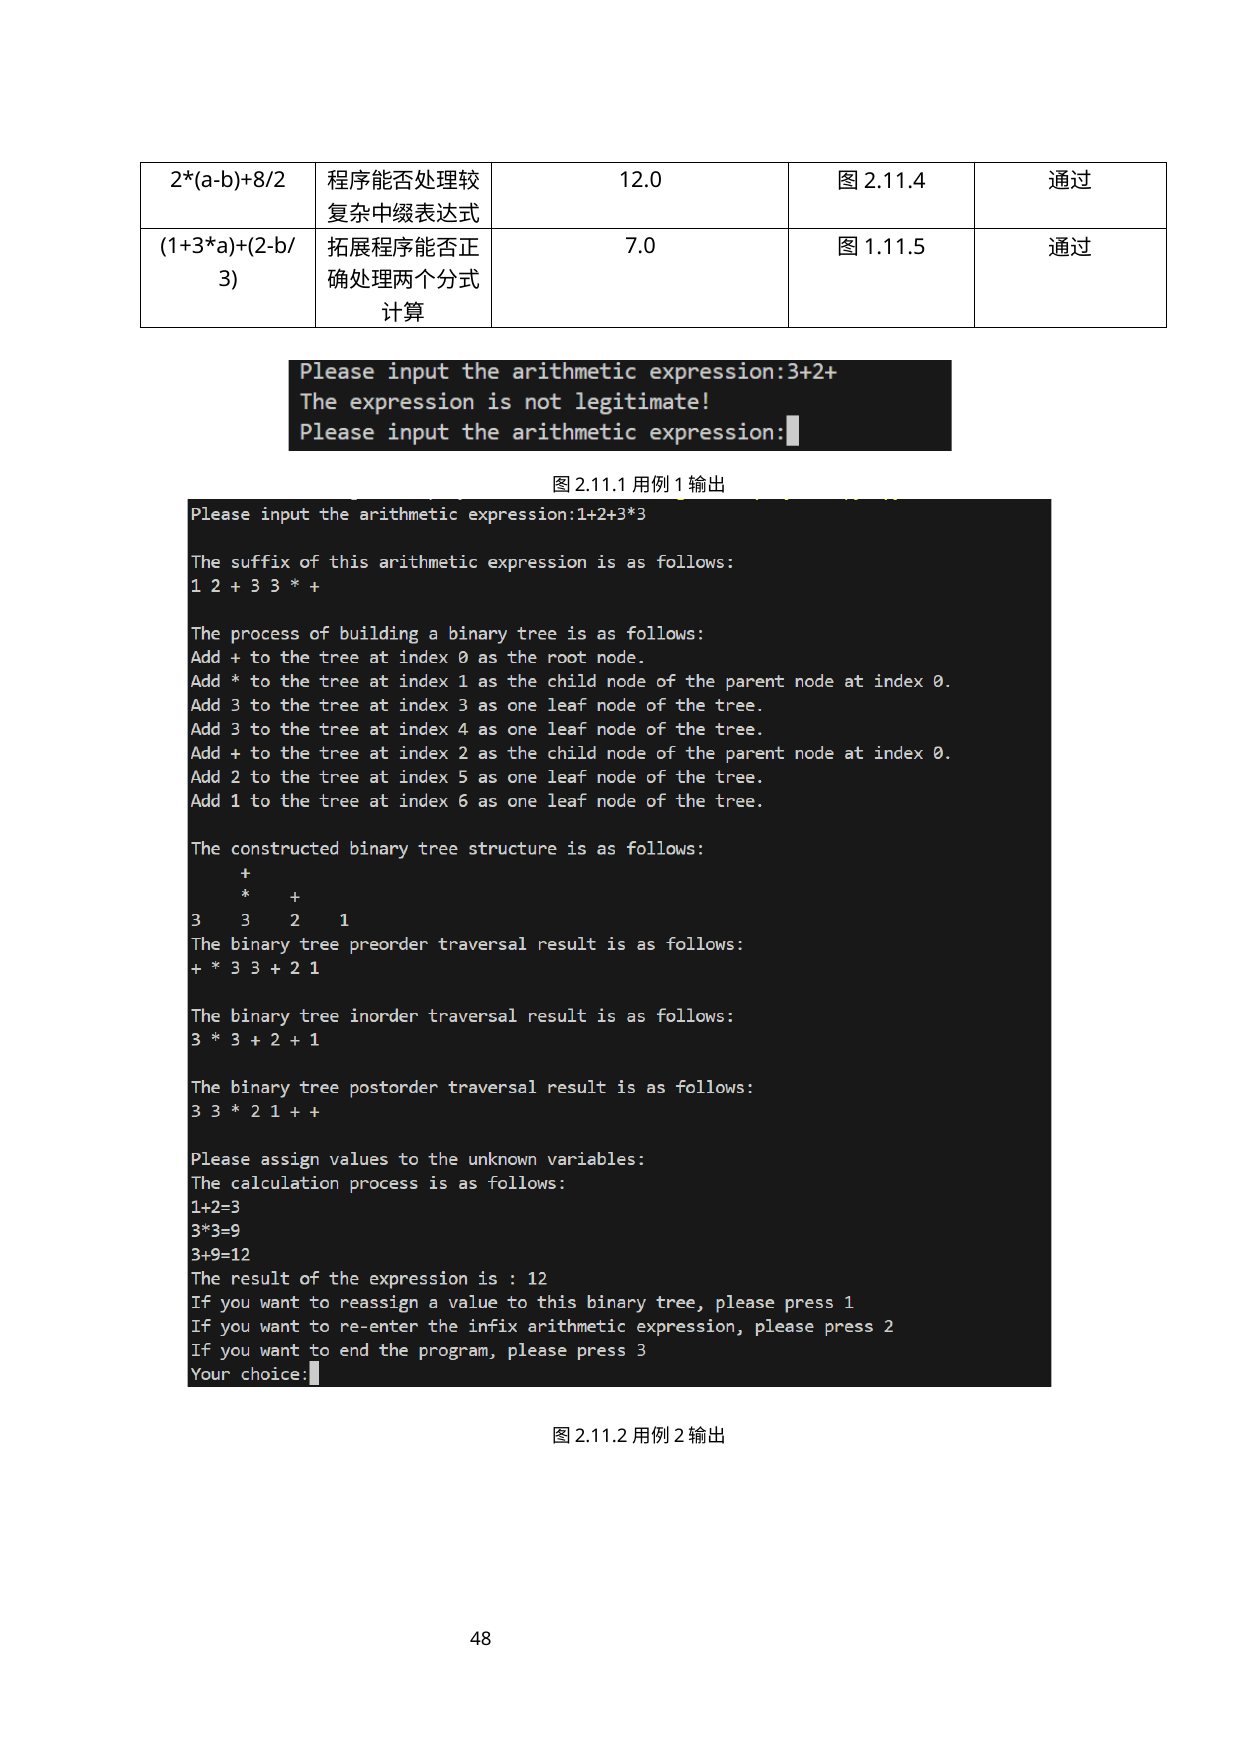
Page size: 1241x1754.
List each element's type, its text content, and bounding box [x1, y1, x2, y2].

table_cell 通过 [975, 229, 1166, 327]
table_cell 图2.11.4 [789, 163, 974, 228]
table_cell 图1.11.5 [789, 229, 974, 327]
list 图2.11.1 用例1输出 [187, 458, 1053, 499]
table_cell 7.0 [492, 229, 788, 327]
table_cell 2*(a-b)+8/2 [141, 163, 315, 228]
table_cell 通过 [975, 163, 1166, 228]
table_cell 拓展程序能否正确处理两个分式计算 [316, 229, 491, 327]
table_cell 12.0 [492, 163, 788, 228]
picture [288, 360, 952, 451]
table_cell 程序能否处理较复杂中缀表达式 [316, 163, 491, 228]
picture [187, 499, 1052, 1387]
table_cell (1+3*a)+(2-b/3) [141, 229, 315, 327]
list 图2.11.2 用例2输出 [187, 1409, 1053, 1451]
